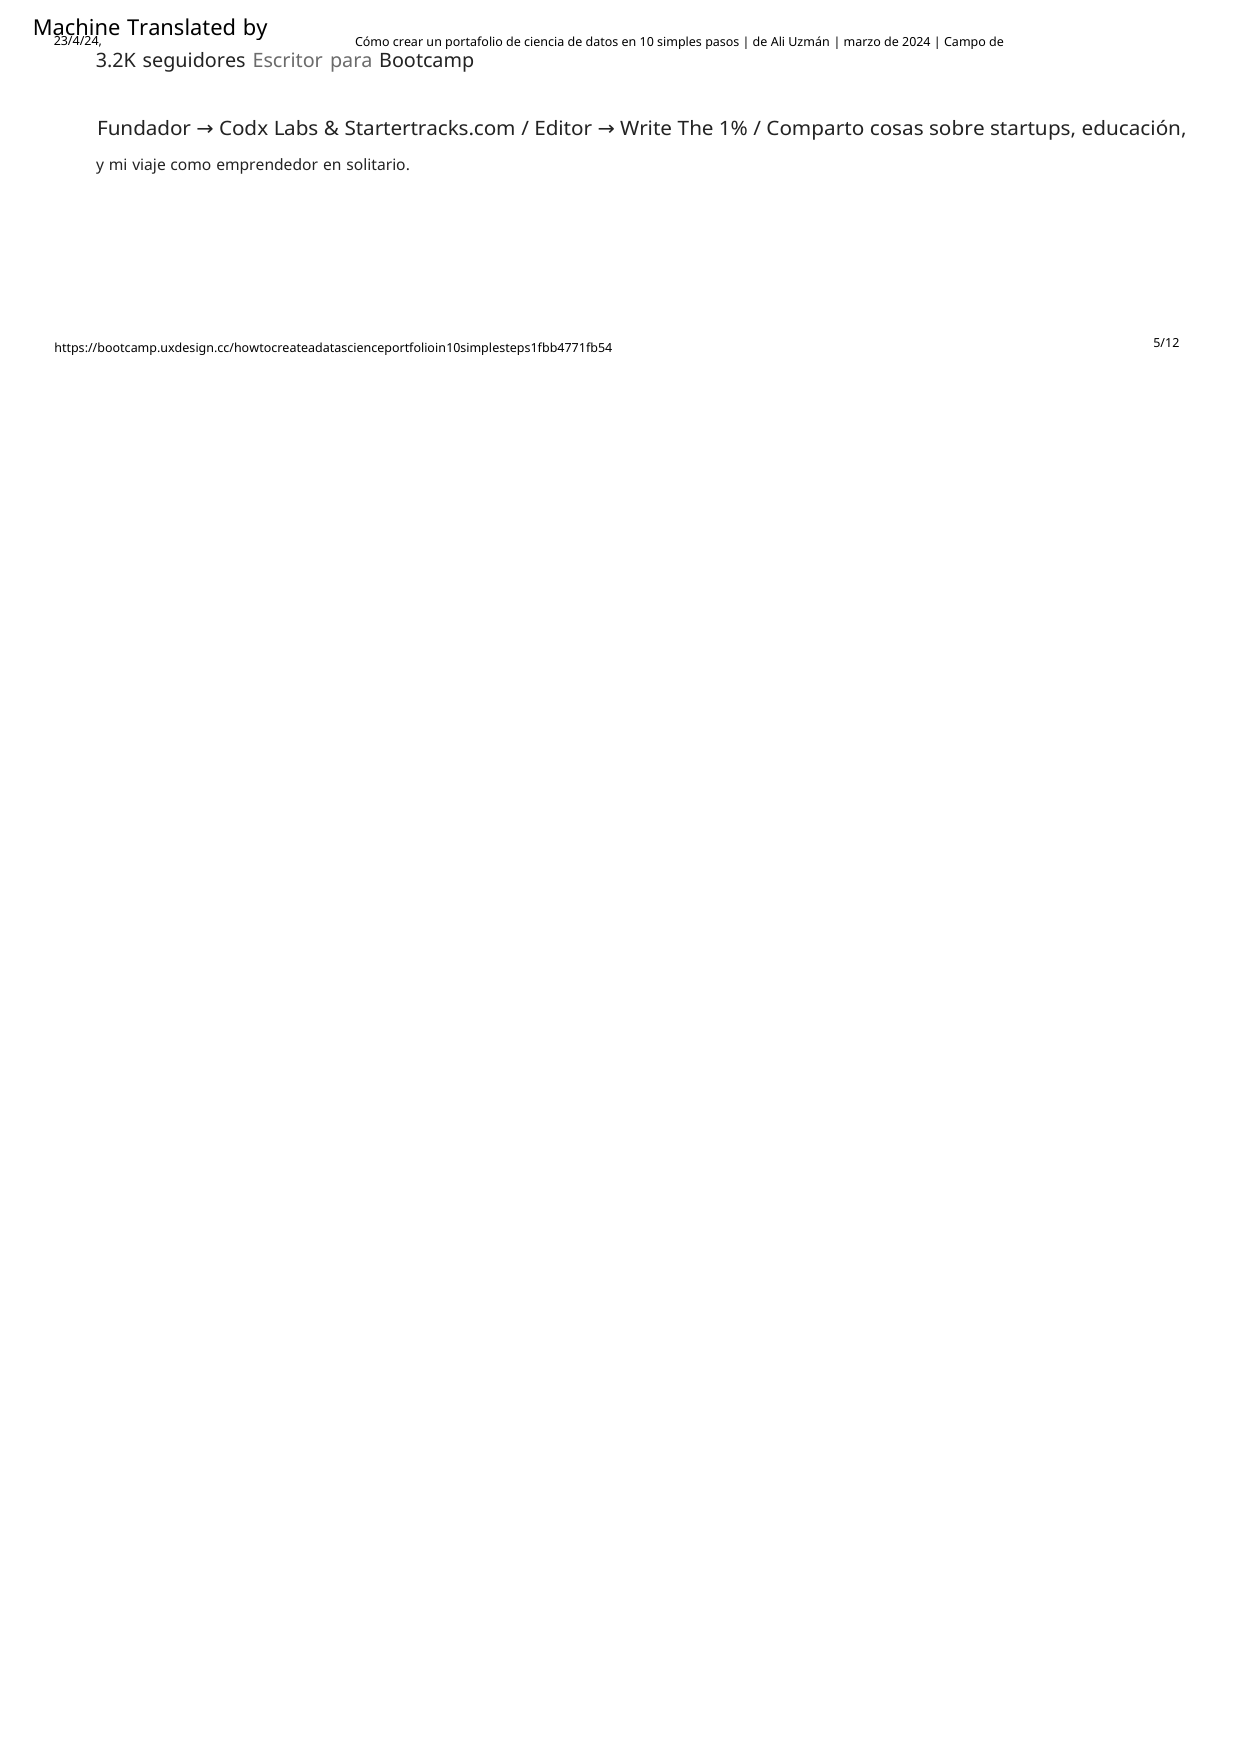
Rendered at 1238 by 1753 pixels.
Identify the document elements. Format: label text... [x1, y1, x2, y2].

subtitle 3.2K seguidores Escritor para Bootcamp [96, 46, 1198, 73]
text 5/12 [1153, 334, 1198, 351]
text y mi viaje como emprendedor en solitario. [96, 154, 1198, 175]
text Fundador → Codx Labs & Startertracks.com / Editor → Write The 1% / Comparto cosas sobre startups, educación, [97, 114, 1198, 141]
text https://bootcamp.uxdesign.cc/how­to­create­a­data­science­portfolio­in­10­simple­steps­1fbb4771fb54 [54, 339, 623, 357]
